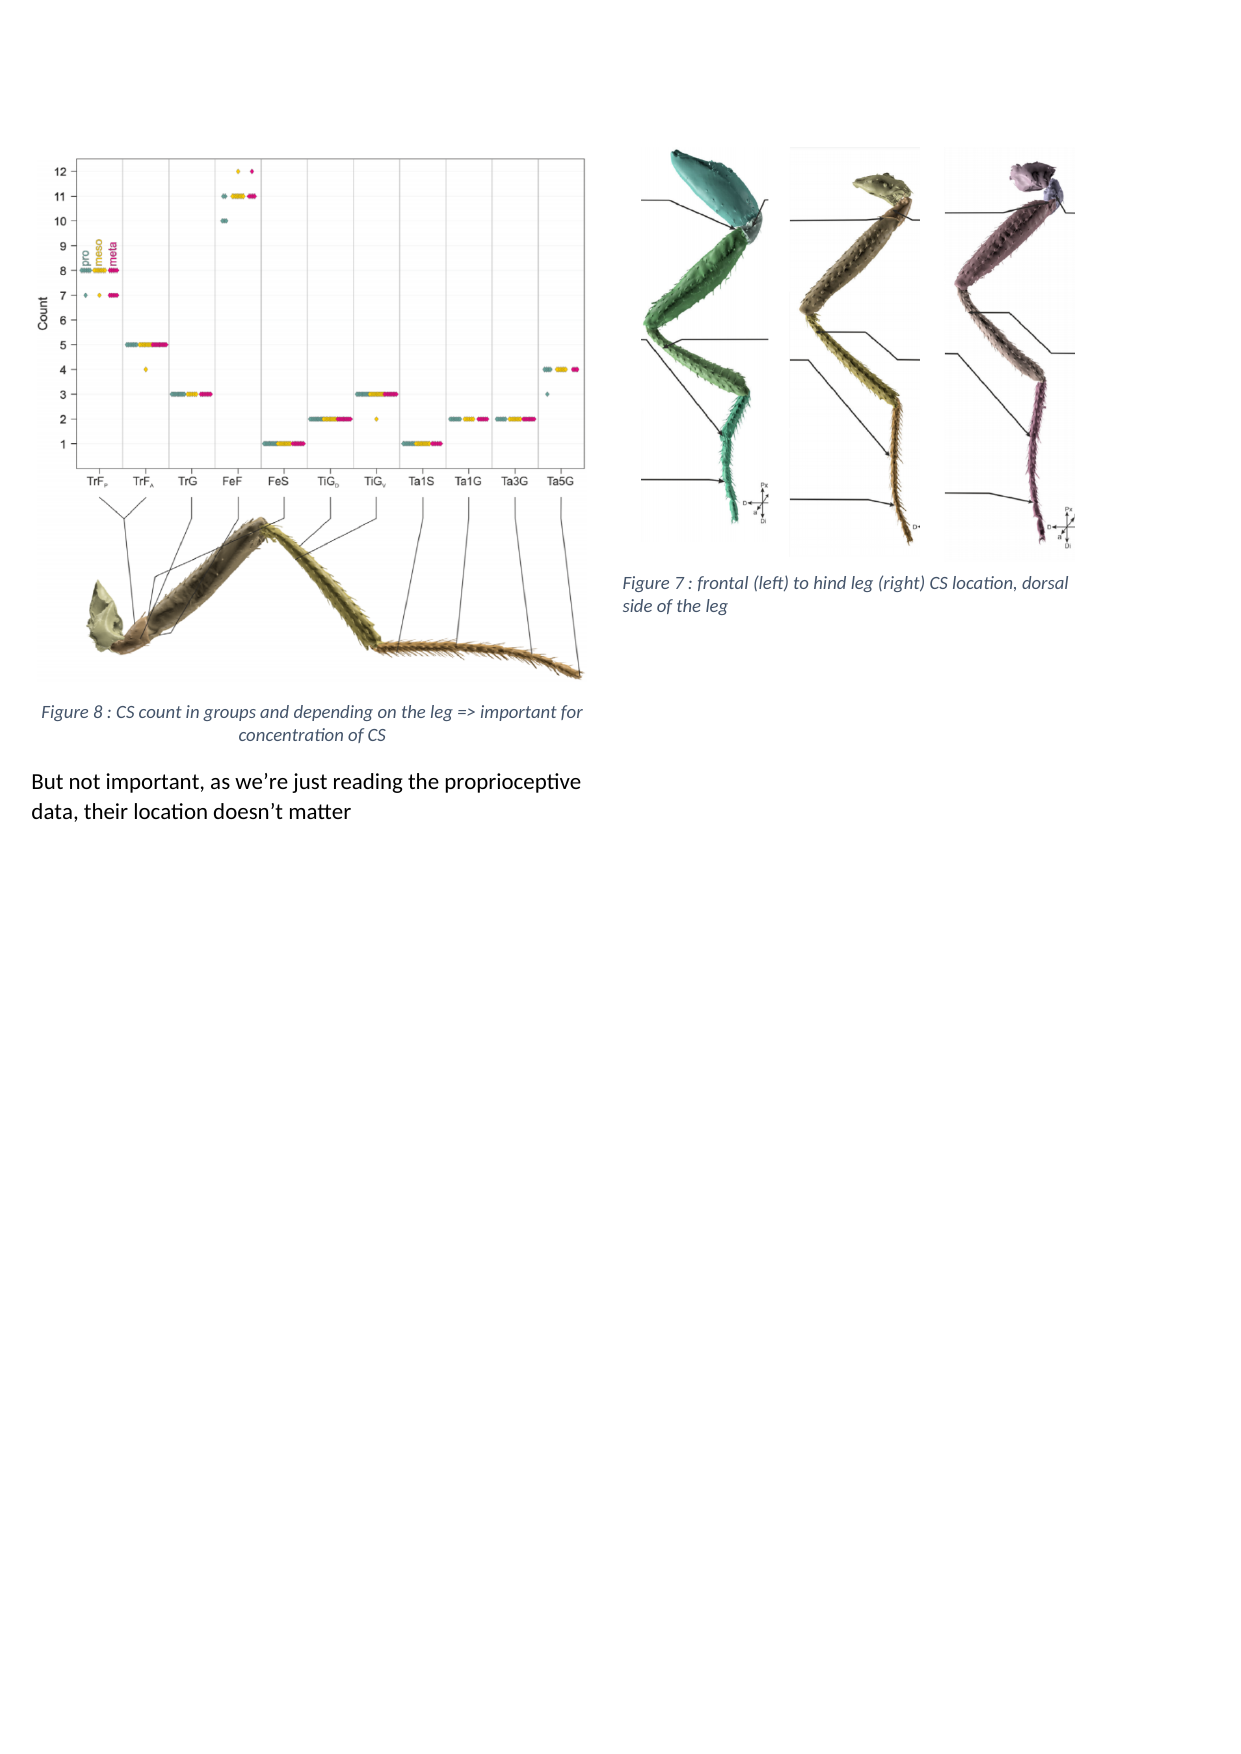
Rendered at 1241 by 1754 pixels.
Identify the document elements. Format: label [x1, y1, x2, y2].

picture [944, 147, 1075, 562]
picture [641, 147, 769, 542]
picture [789, 147, 920, 557]
picture [31, 147, 595, 691]
